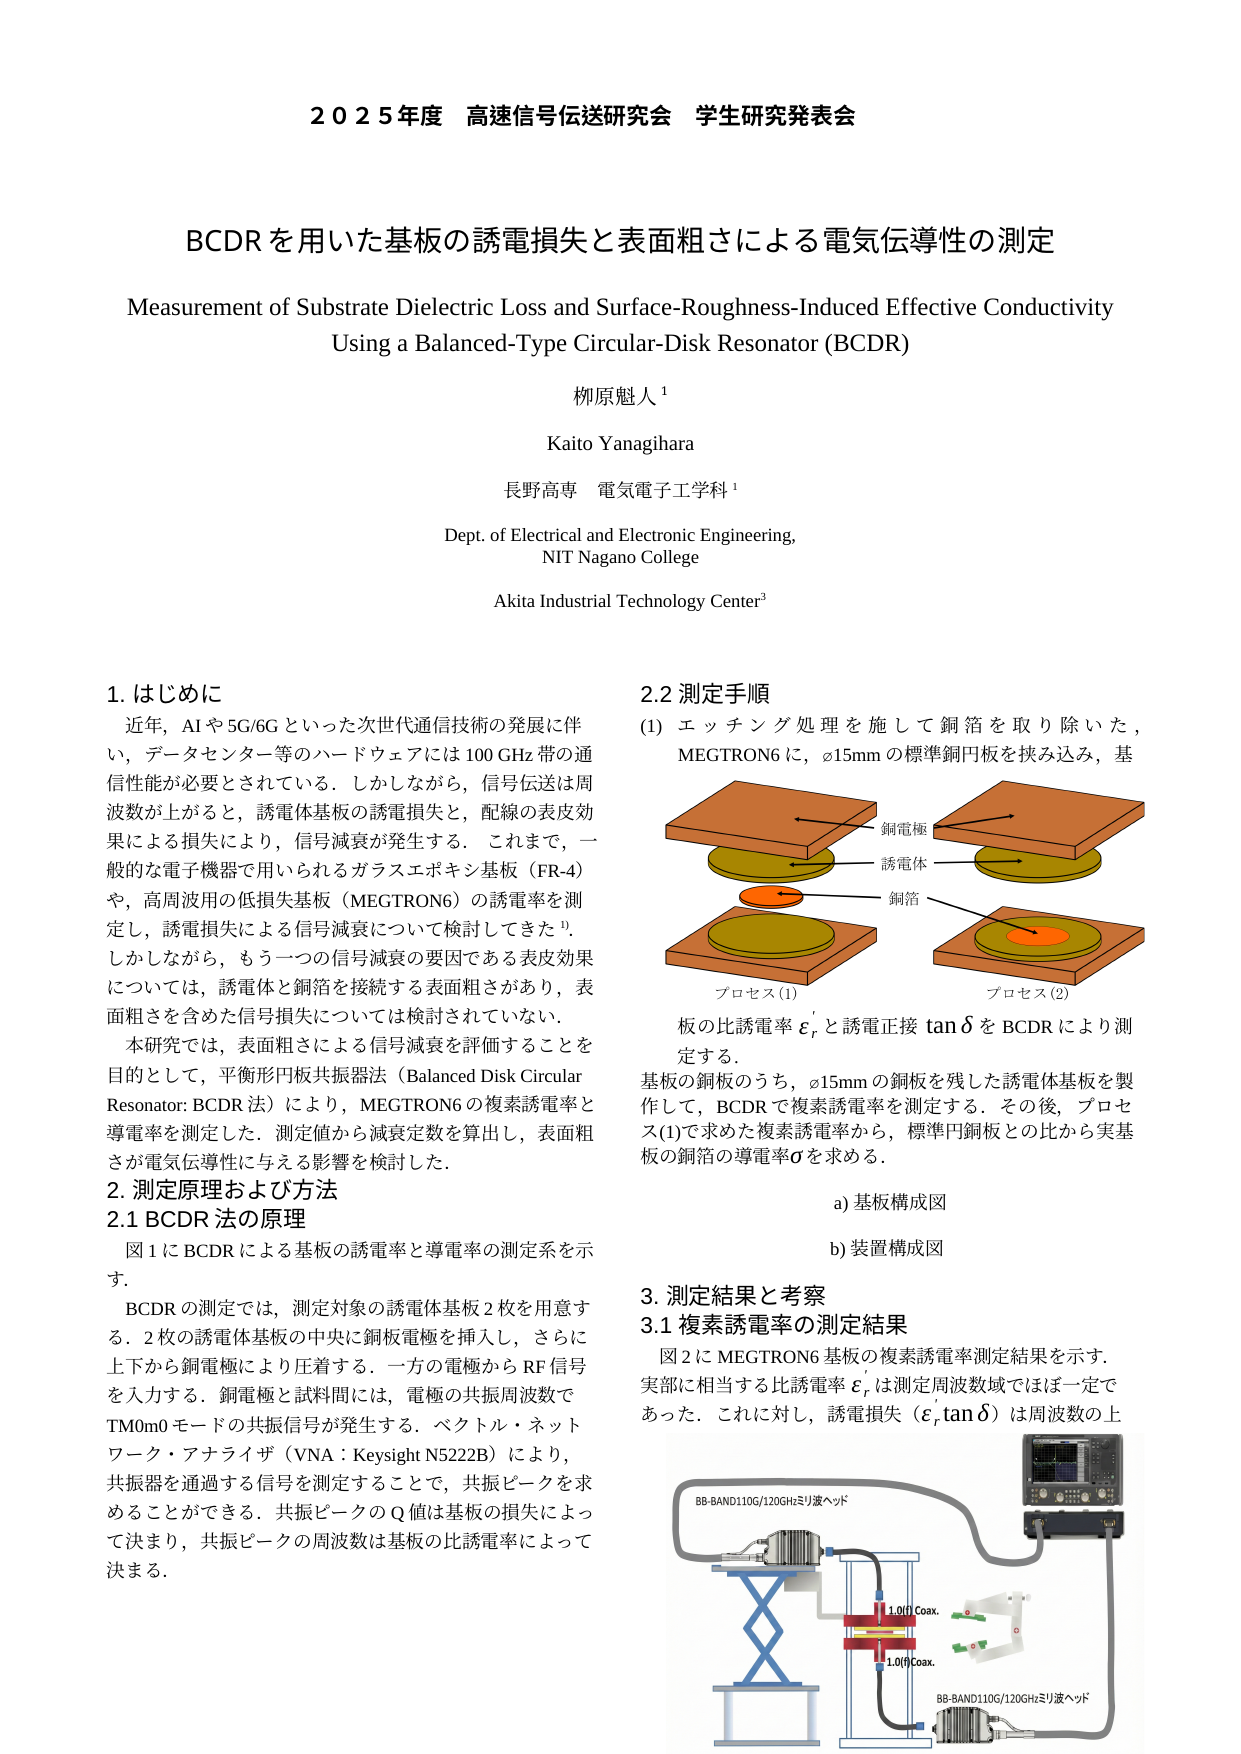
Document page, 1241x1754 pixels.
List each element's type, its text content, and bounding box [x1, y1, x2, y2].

text 2.2 測定手順 [640, 679, 1134, 709]
table_header 長野高専 電気電子工学科1 [418, 476, 823, 524]
table_header 栁原魁人1 [418, 385, 823, 430]
table_cell Kaito Yanagihara [418, 430, 823, 476]
text a) 基板構成図 [640, 1190, 1134, 1215]
text 1. はじめに [106, 679, 600, 709]
text 3.1 複素誘電率の測定結果 [640, 1311, 1134, 1340]
text 本研究では，表面粗さによる信号減衰を評価することを目的として，平衡形円板共振器法（Balanced Disk Circular Resonator: BCDR法）により，MEGTRON6の複素誘電率と導電率を測定した．測定値から減衰定数を算出し，表面粗さが電気伝導性に与える影響を検討した． [106, 1029, 600, 1175]
picture [665, 780, 1145, 1011]
text 近年，AIや5G/6Gといった次世代通信技術の発展に伴い，データセンター等のハードウェアには100 GHz帯の通信性能が必要とされている．しかしながら，信号伝送は周波数が上がると，誘電体基板の誘電損失と，配線の表皮効果による損失により，信号減衰が発生する． これまで，一般的な電子機器で用いられるガラスエポキシ基板（FR-4）や，高周波用の低損失基板（MEGTRON6）の誘電率を測定し，誘電損失による信号減衰について検討してきた1)．しかしながら，もう一つの信号減衰の要因である表皮効果については，誘電体と銅箔を接続する表面粗さがあり，表面粗さを含めた信号損失については検討されていない． [106, 709, 600, 1029]
text Measurement of Substrate Dielectric Loss and Surface‑Roughness‑Induced Effective Conductivity Using a Balanced‑Type Circular‑Disk Resonator (BCDR) [106, 292, 1134, 356]
text BCDRの測定では，測定対象の誘電体基板2枚を用意する．2枚の誘電体基板の中央に銅板電極を挿入し，さらに上下から銅電極により圧着する．一方の電極からRF信号を入力する．銅電極と試料間には，電極の共振周波数でTM0m0モードの共振信号が発生する．ベクトル・ネットワーク・アナライザ（VNA：Keysight N5222B）により，共振器を通過する信号を測定することで，共振ピークを求めることができる．共振ピークのQ値は基板の損失によって決まり，共振ピークの周波数は基板の比誘電率によって決まる． [106, 1292, 600, 1584]
text 図1にBCDRによる基板の誘電率と導電率の測定系を示す． [106, 1234, 600, 1292]
text 基板の銅板のうち，⌀15mmの銅板を残した誘電体基板を製作して，BCDRで複素誘電率を測定する．その後，プロセス(1)で求めた複素誘電率から，標準円銅板との比から実基板の銅箔の導電率を求める． [640, 1069, 1134, 1169]
text BCDRを用いた基板の誘電損失と表面粗さによる電気伝導性の測定 [106, 218, 1134, 260]
text 2.1 BCDR法の原理 [106, 1204, 600, 1234]
table_cell Dept. of Electrical and Electronic Engineering, NIT Nagano College [418, 524, 823, 588]
text 図2にMEGTRON6基板の複素誘電率測定結果を示す．実部に相当する比誘電率 は測定周波数域でほぼ一定であった．これに対し，誘電損失（）は周波数の上昇とともに増加する傾向が確認される． [640, 1340, 1134, 1427]
text 3. 測定結果と考察 [640, 1281, 1134, 1311]
text Akita Industrial Technology Center3 [106, 588, 1134, 613]
text b) 装置構成図 [640, 1236, 1134, 1261]
picture [666, 1433, 1145, 1754]
text 2. 測定原理および方法 [106, 1175, 600, 1204]
